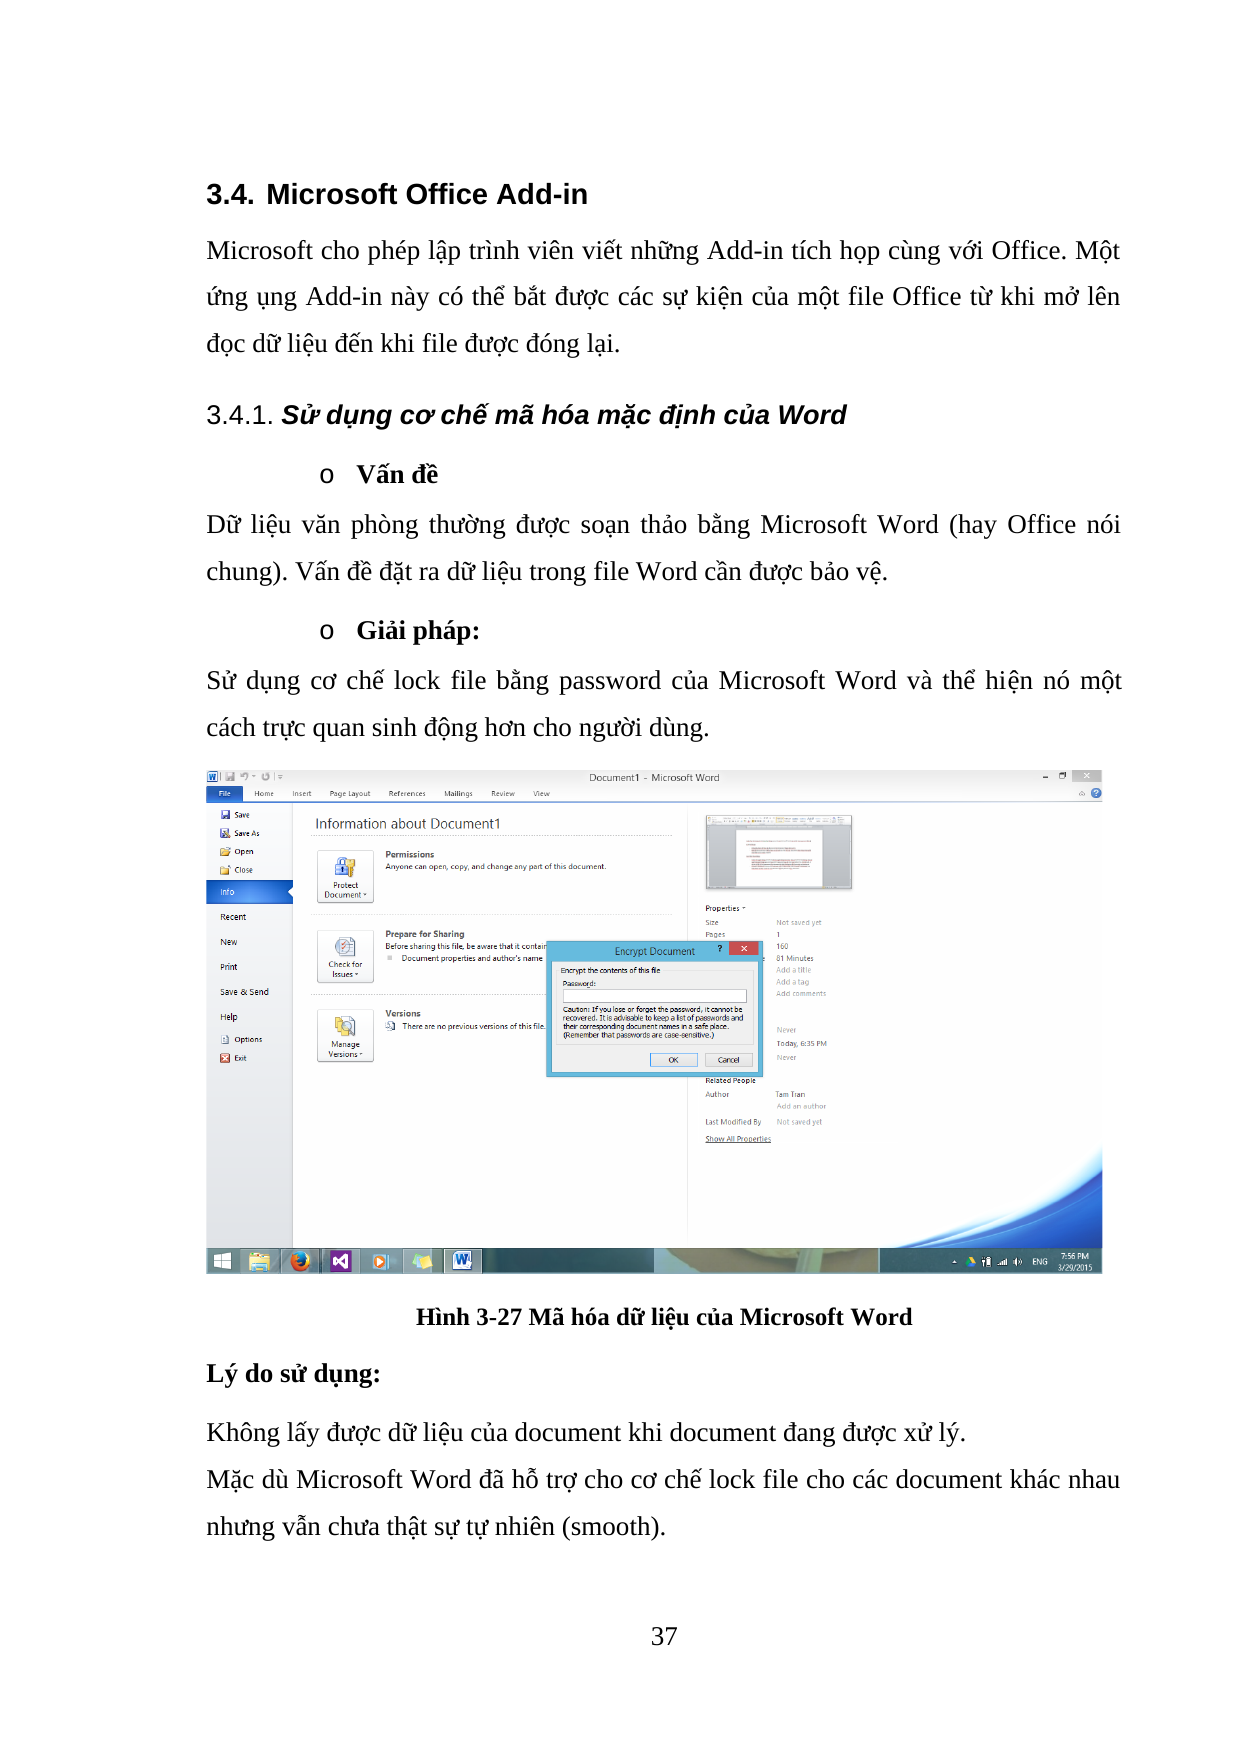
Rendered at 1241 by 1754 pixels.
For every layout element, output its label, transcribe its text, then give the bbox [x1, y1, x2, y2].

list Giải pháp: [319, 614, 1122, 647]
list Mặc dù Microsoft Word đã hỗ trợ cho cơ chế lock file cho các document khác nhau nhưng vẫn chưa thật sự tự nhiên (smooth). [206, 1463, 1122, 1541]
picture [206, 770, 1103, 1274]
text Lý do sử dụng: [206, 1357, 1122, 1388]
subtitle Microsoft Office Add-in [206, 177, 1122, 211]
text Microsoft cho phép lập trình viên viết những Add-in tích họp cùng với Office. Một ứng ụng Add-in này có thể bắt được các sự kiện của một file Office từ khi mở lên đọc dữ liệu đến khi file được đóng lại. [206, 234, 1122, 358]
list Không lấy được dữ liệu của document khi document đang được xử lý. [206, 1417, 1122, 1448]
text Dữ liệu văn phòng thường được soạn thảo bằng Microsoft Word (hay Office nói chung). Vấn đề đặt ra dữ liệu trong file Word cần được bảo vệ. [206, 508, 1122, 586]
text Sử dụng cơ chế lock file bằng password của Microsoft Word và thể hiện nó một cách trực quan sinh động hơn cho người dùng. [206, 664, 1122, 742]
list Vấn đề [319, 458, 1122, 492]
subtitle Sử dụng cơ chế mã hóa mặc định của Word [206, 399, 1122, 430]
